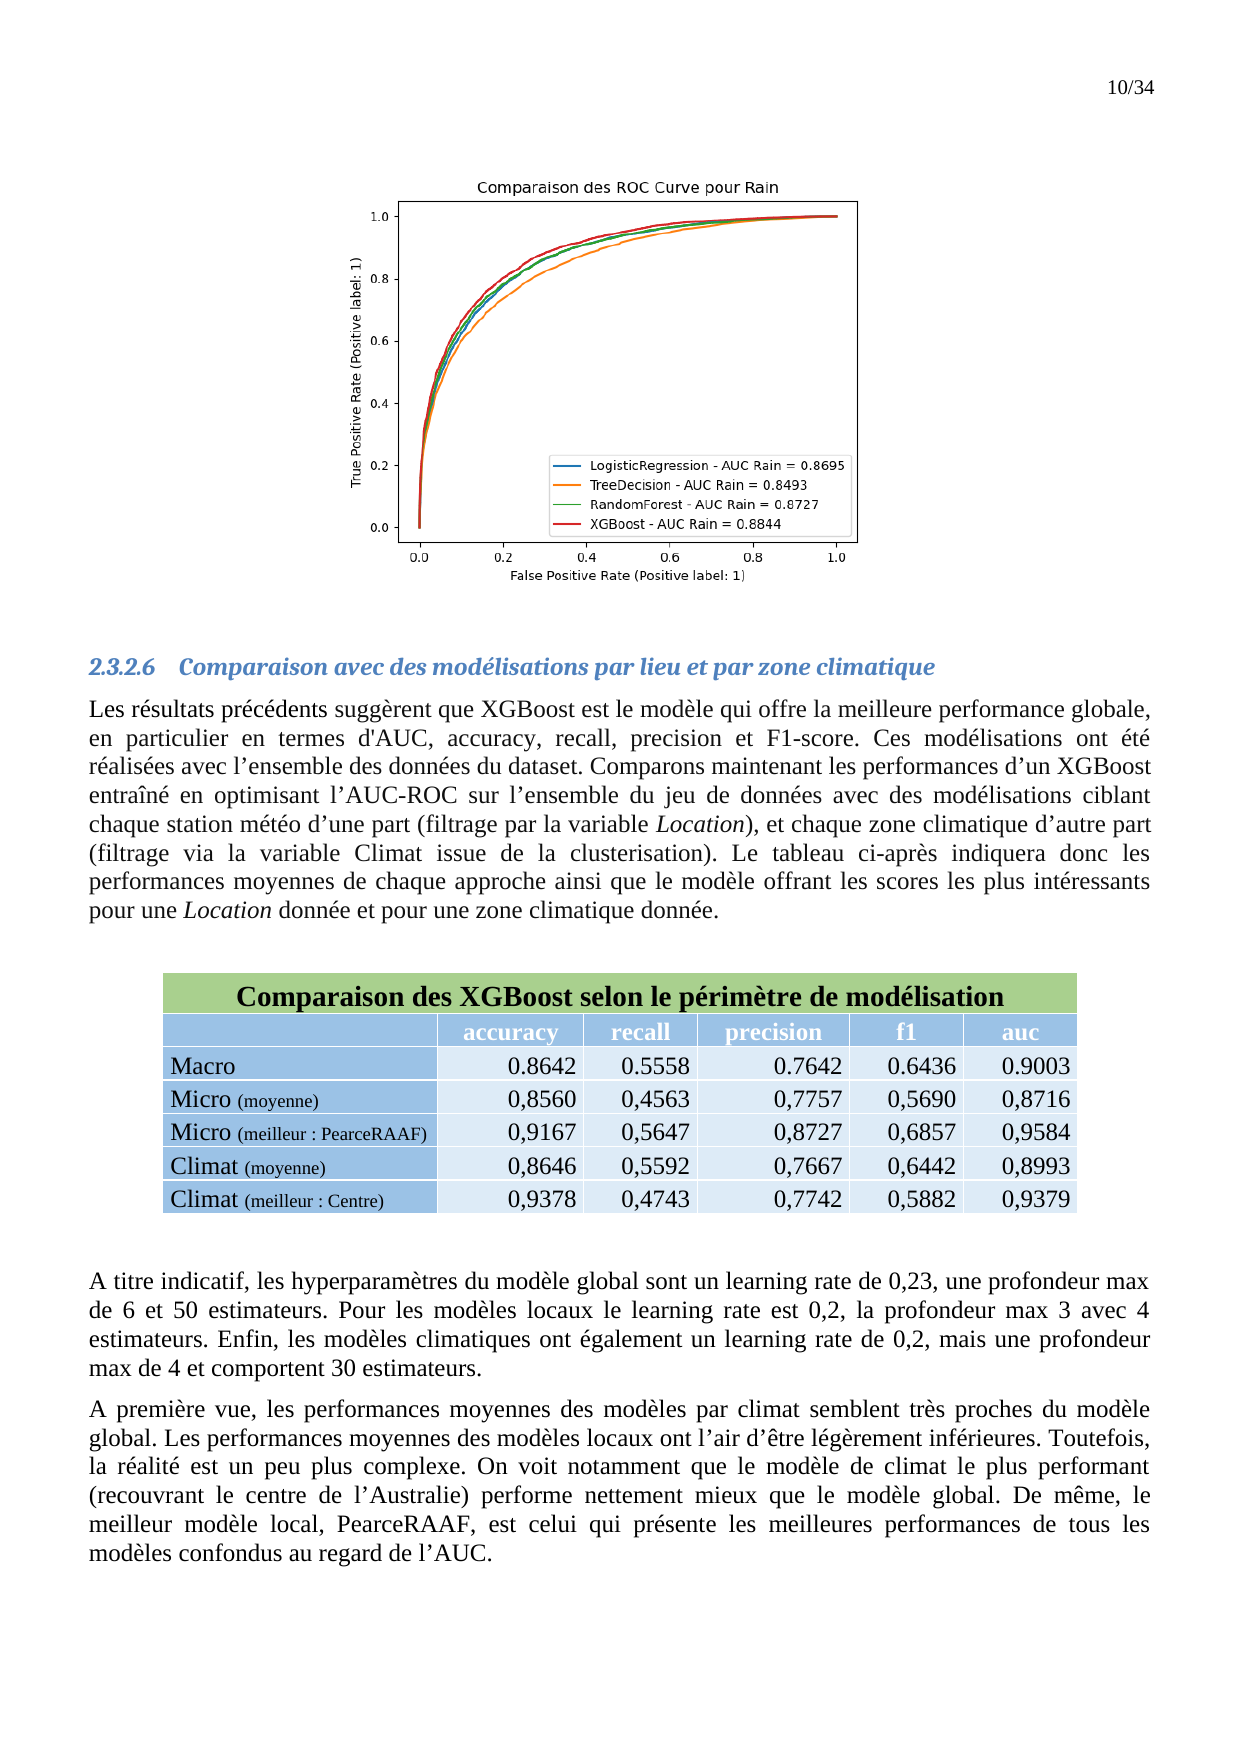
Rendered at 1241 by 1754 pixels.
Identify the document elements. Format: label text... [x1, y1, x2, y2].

table_cell 0,9584 [964, 1114, 1077, 1146]
subtitle Comparaison avec des modélisations par lieu et par zone climatique [89, 653, 1152, 681]
table_cell 0,7742 [698, 1181, 849, 1213]
table_cell 0,7757 [698, 1081, 849, 1113]
picture [325, 147, 916, 591]
table_cell 0,4563 [584, 1081, 697, 1113]
table_cell Micro (moyenne) [163, 1081, 437, 1113]
text A titre indicatif, les hyperparamètres du modèle global sont un learning rate de 0,23, une profondeur max de 6 et 50 estimateurs. Pour les modèles locaux le learning rate est 0,2, la profondeur max 3 avec 4 estimateurs. Enfin, les modèles climatiques ont également un learning rate de 0,2, mais une profondeur max de 4 et comportent 30 estimateurs. [89, 1266, 1152, 1381]
table_cell 0,5690 [850, 1081, 963, 1113]
table_cell 0,9167 [438, 1114, 583, 1146]
table_cell 0,6442 [850, 1147, 963, 1179]
table_header Comparaison des XGBoost selon le périmètre de modélisation [163, 973, 1077, 1013]
table_cell 0,4743 [584, 1181, 697, 1213]
table_cell 0,8716 [964, 1081, 1077, 1113]
table_cell 0.5558 [584, 1047, 697, 1079]
table_cell 0,9378 [438, 1181, 583, 1213]
table_cell 0,6857 [850, 1114, 963, 1146]
table_cell 0,8646 [438, 1147, 583, 1179]
table_cell accuracy [438, 1014, 583, 1046]
table_cell Macro [163, 1047, 437, 1079]
table_cell Micro (meilleur : PearceRAAF) [163, 1114, 437, 1146]
table_cell 0,8993 [964, 1147, 1077, 1179]
table_cell 0,5882 [850, 1181, 963, 1213]
table_cell precision [698, 1014, 849, 1046]
table_cell 0,5592 [584, 1147, 697, 1179]
text Les résultats précédents suggèrent que XGBoost est le modèle qui offre la meilleure performance globale, en particulier en termes d'AUC, accuracy, recall, precision et F1-score. Ces modélisations ont été réalisées avec l’ensemble des données du dataset. Comparons maintenant les performances d’un XGBoost entraîné en optimisant l’AUC-ROC sur l’ensemble du jeu de données avec des modélisations ciblant chaque station météo d’une part (filtrage par la variable Location), et chaque zone climatique d’autre part (filtrage via la variable Climat issue de la clusterisation). Le tableau ci-après indiquera donc les performances moyennes de chaque approche ainsi que le modèle offrant les scores les plus intéressants pour une Location donnée et pour une zone climatique donnée. [89, 694, 1152, 924]
table_cell 0.6436 [850, 1047, 963, 1079]
table_cell 0,7667 [698, 1147, 849, 1179]
table_cell Climat (meilleur : Centre) [163, 1181, 437, 1213]
table_cell f1 [850, 1014, 963, 1046]
text A première vue, les performances moyennes des modèles par climat semblent très proches du modèle global. Les performances moyennes des modèles locaux ont l’air d’être légèrement inférieures. Toutefois, la réalité est un peu plus complexe. On voit notamment que le modèle de climat le plus performant (recouvrant le centre de l’Australie) performe nettement mieux que le modèle global. De même, le meilleur modèle local, PearceRAAF, est celui qui présente les meilleures performances de tous les modèles confondus au regard de l’AUC. [89, 1394, 1152, 1566]
table_cell auc [964, 1014, 1077, 1046]
table_cell [163, 1014, 437, 1046]
table_cell 0,5647 [584, 1114, 697, 1146]
table_cell 0.9003 [964, 1047, 1077, 1079]
table_cell 0,9379 [964, 1181, 1077, 1213]
table_cell 0.8642 [438, 1047, 583, 1079]
table_cell 0,8560 [438, 1081, 583, 1113]
table_cell recall [584, 1014, 697, 1046]
table_cell 0,8727 [698, 1114, 849, 1146]
table_cell Climat (moyenne) [163, 1147, 437, 1179]
table_cell 0.7642 [698, 1047, 849, 1079]
